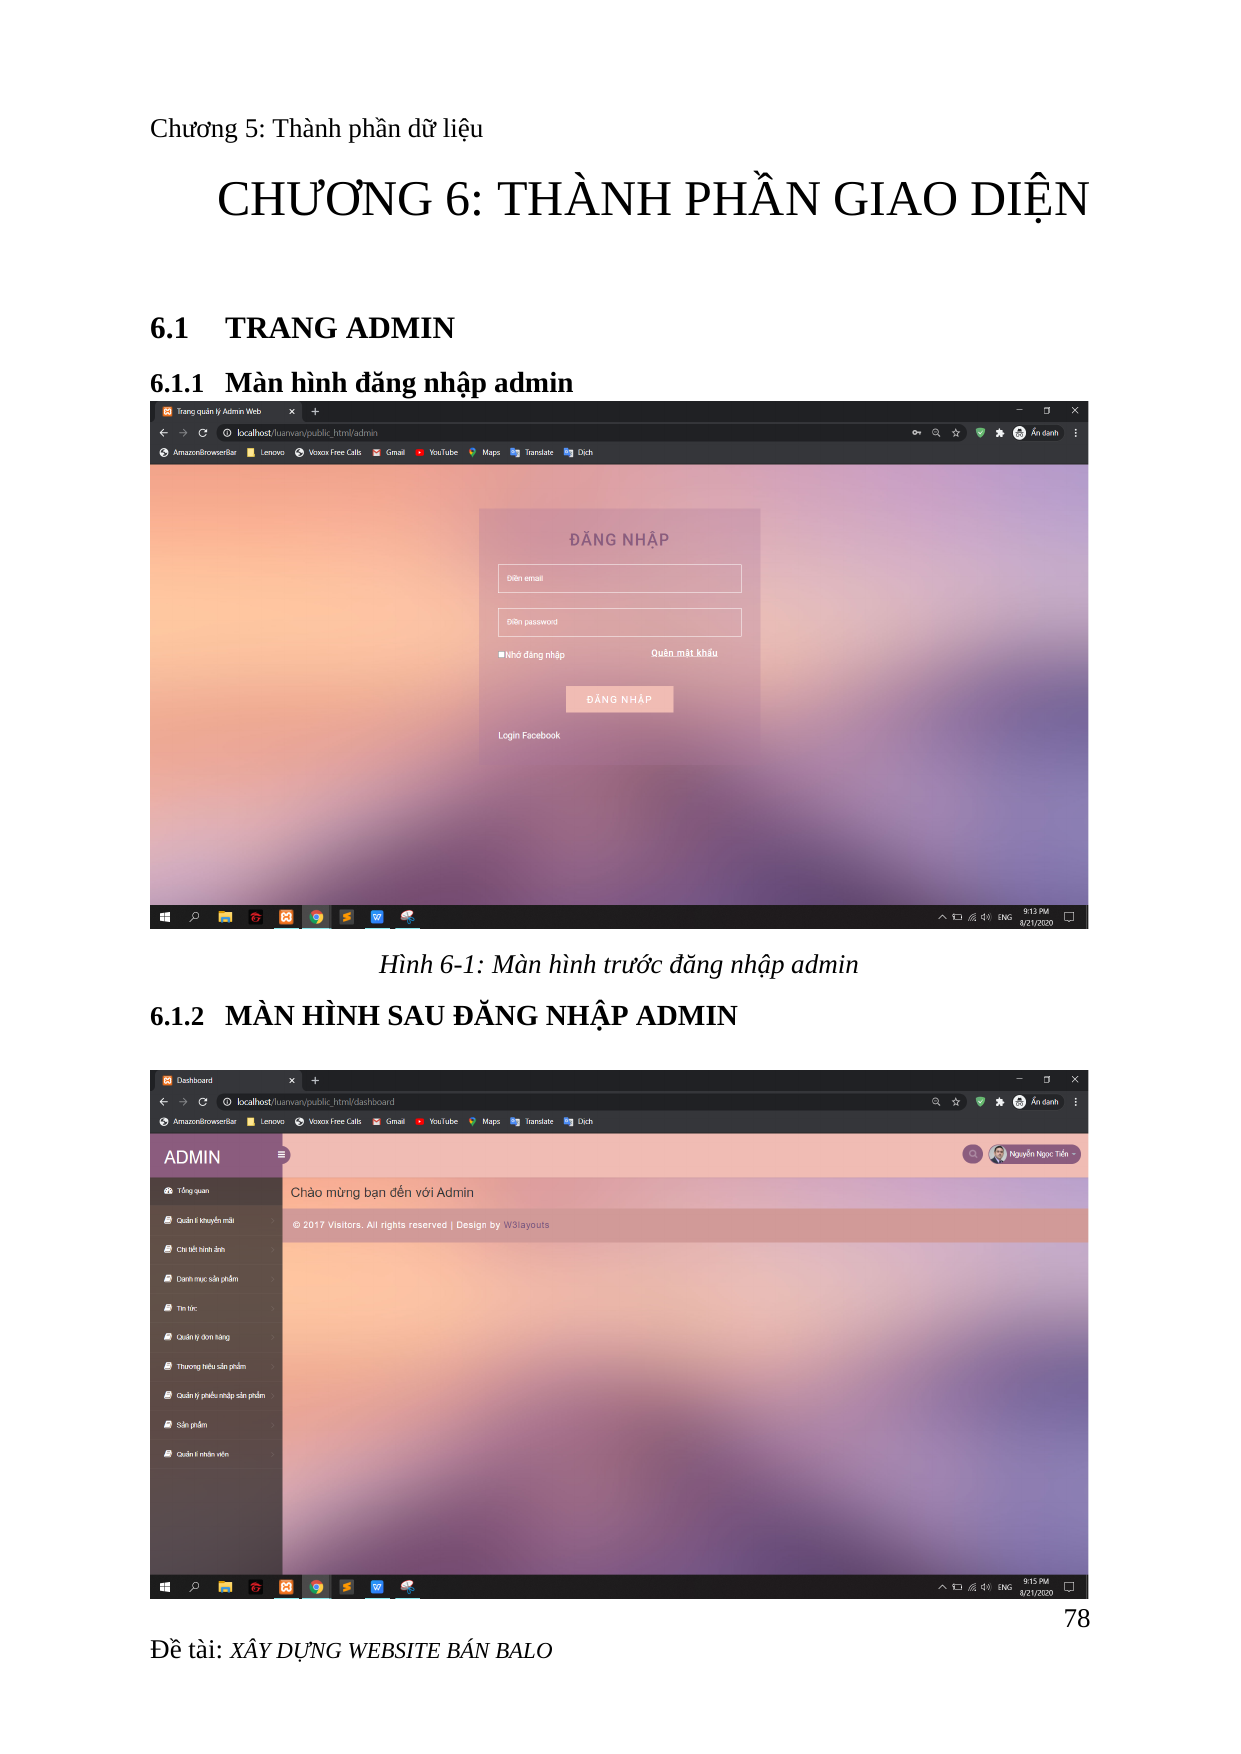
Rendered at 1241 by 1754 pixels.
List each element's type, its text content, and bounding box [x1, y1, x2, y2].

text Màn hình đăng nhập admin [150, 365, 1090, 398]
text Trang admin [150, 309, 1090, 346]
text MÀN HÌNH SAU ĐĂNG NHẬP ADMIN [150, 998, 1090, 1032]
picture [150, 1070, 1089, 1599]
text Màn hình trước đăng nhập admin [150, 948, 1090, 979]
text THÀNH PHẦN GIAO DIỆN [150, 169, 1090, 226]
picture [150, 401, 1089, 929]
